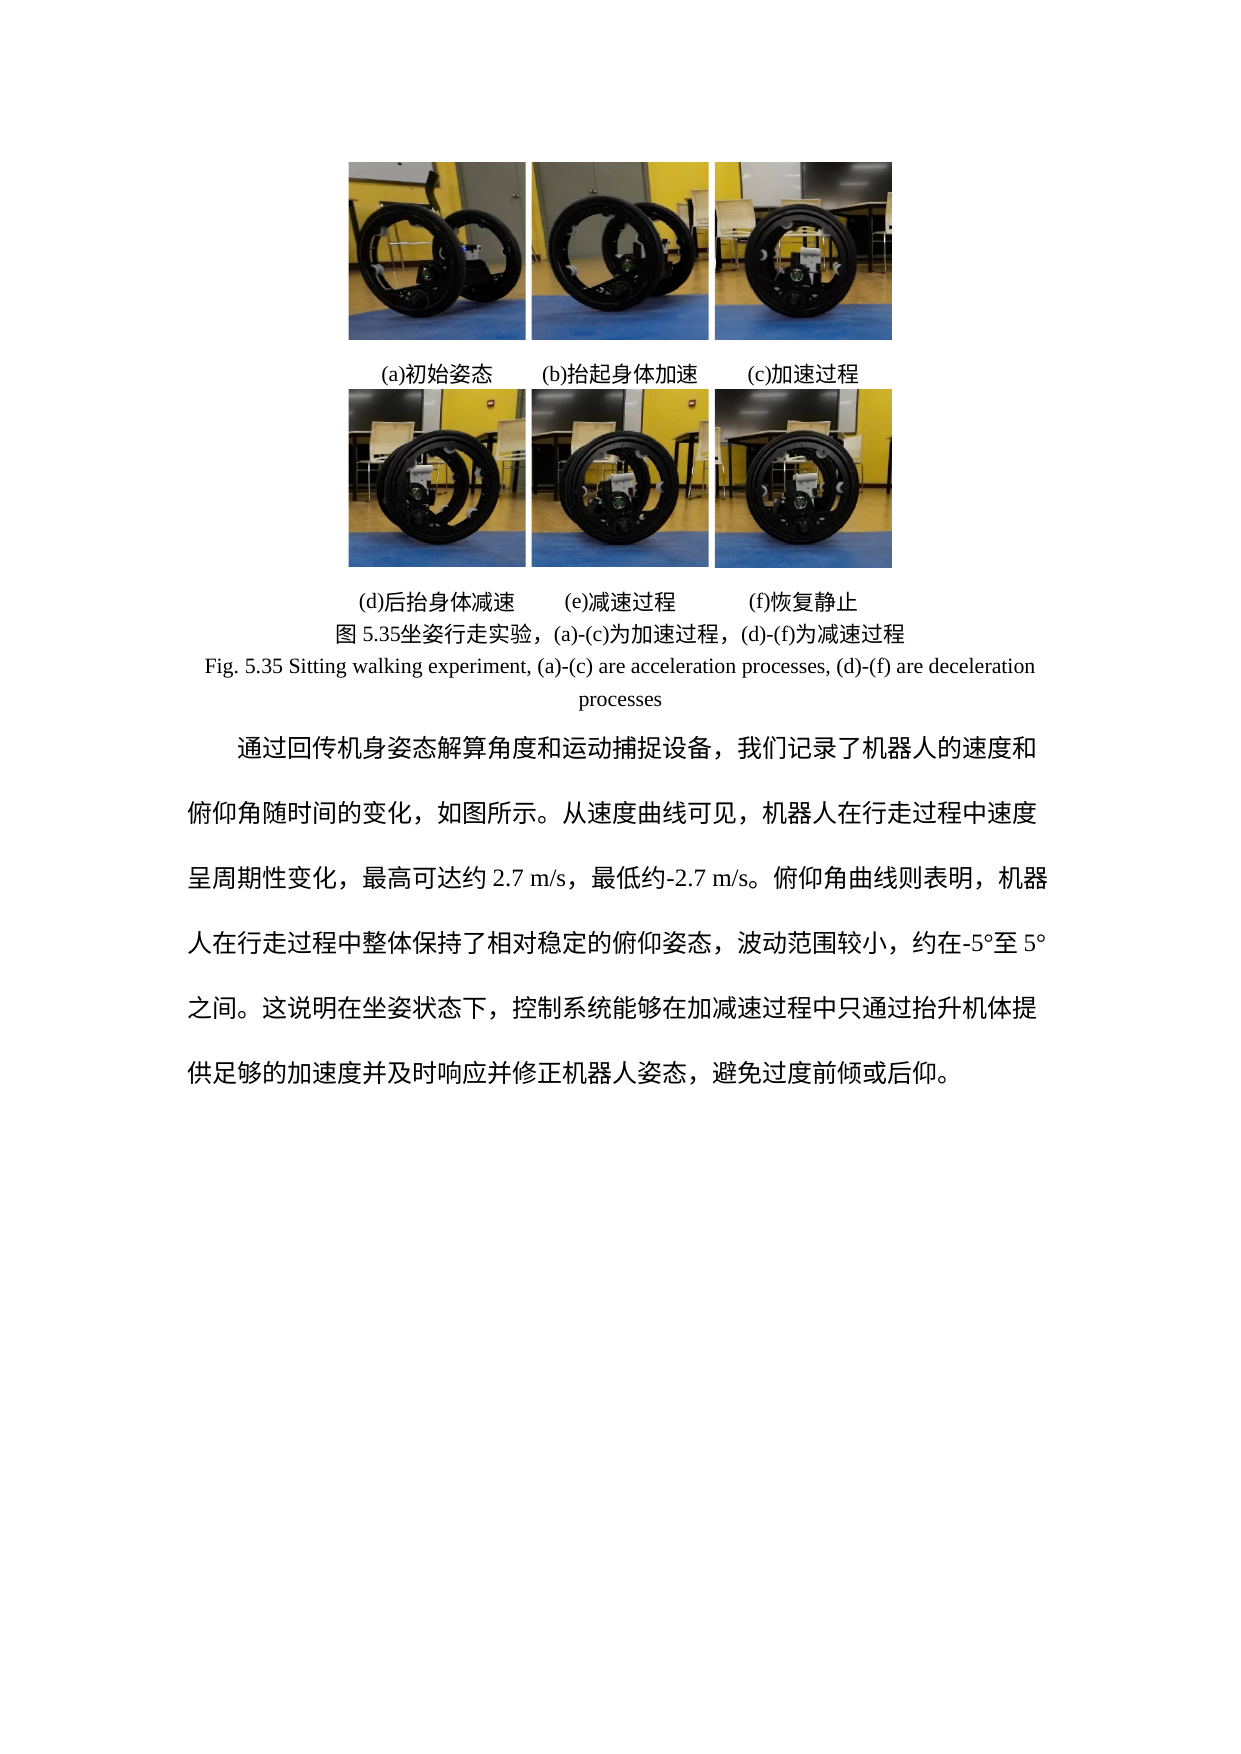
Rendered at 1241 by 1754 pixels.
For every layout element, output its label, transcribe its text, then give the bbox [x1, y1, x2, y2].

table_cell (f)恢复静止 [712, 390, 895, 617]
table_header (b)抬起身体加速 [529, 162, 712, 389]
text 通过回传机身姿态解算角度和运动捕捉设备，我们记录了机器人的速度和俯仰角随时间的变化，如图所示。从速度曲线可见，机器人在行走过程中速度呈周期性变化，最高可达约2.7 m/s，最低约-2.7 m/s。俯仰角曲线则表明，机器人在行走过程中整体保持了相对稳定的俯仰姿态，波动范围较小，约在-5°至5°之间。这说明在坐姿状态下，控制系统能够在加减速过程中只通过抬升机体提供足够的加速度并及时响应并修正机器人姿态，避免过度前倾或后仰。 [187, 714, 1053, 1104]
picture [348, 389, 526, 567]
table_header (a)初始姿态 [345, 162, 528, 389]
picture [714, 162, 892, 340]
table_cell (d)后抬身体减速 [345, 390, 528, 617]
picture [531, 389, 709, 567]
picture [714, 389, 892, 568]
table_cell (e)减速过程 [529, 390, 712, 617]
picture [348, 162, 526, 340]
picture [531, 162, 709, 340]
table_header (c)加速过程 [712, 162, 895, 389]
